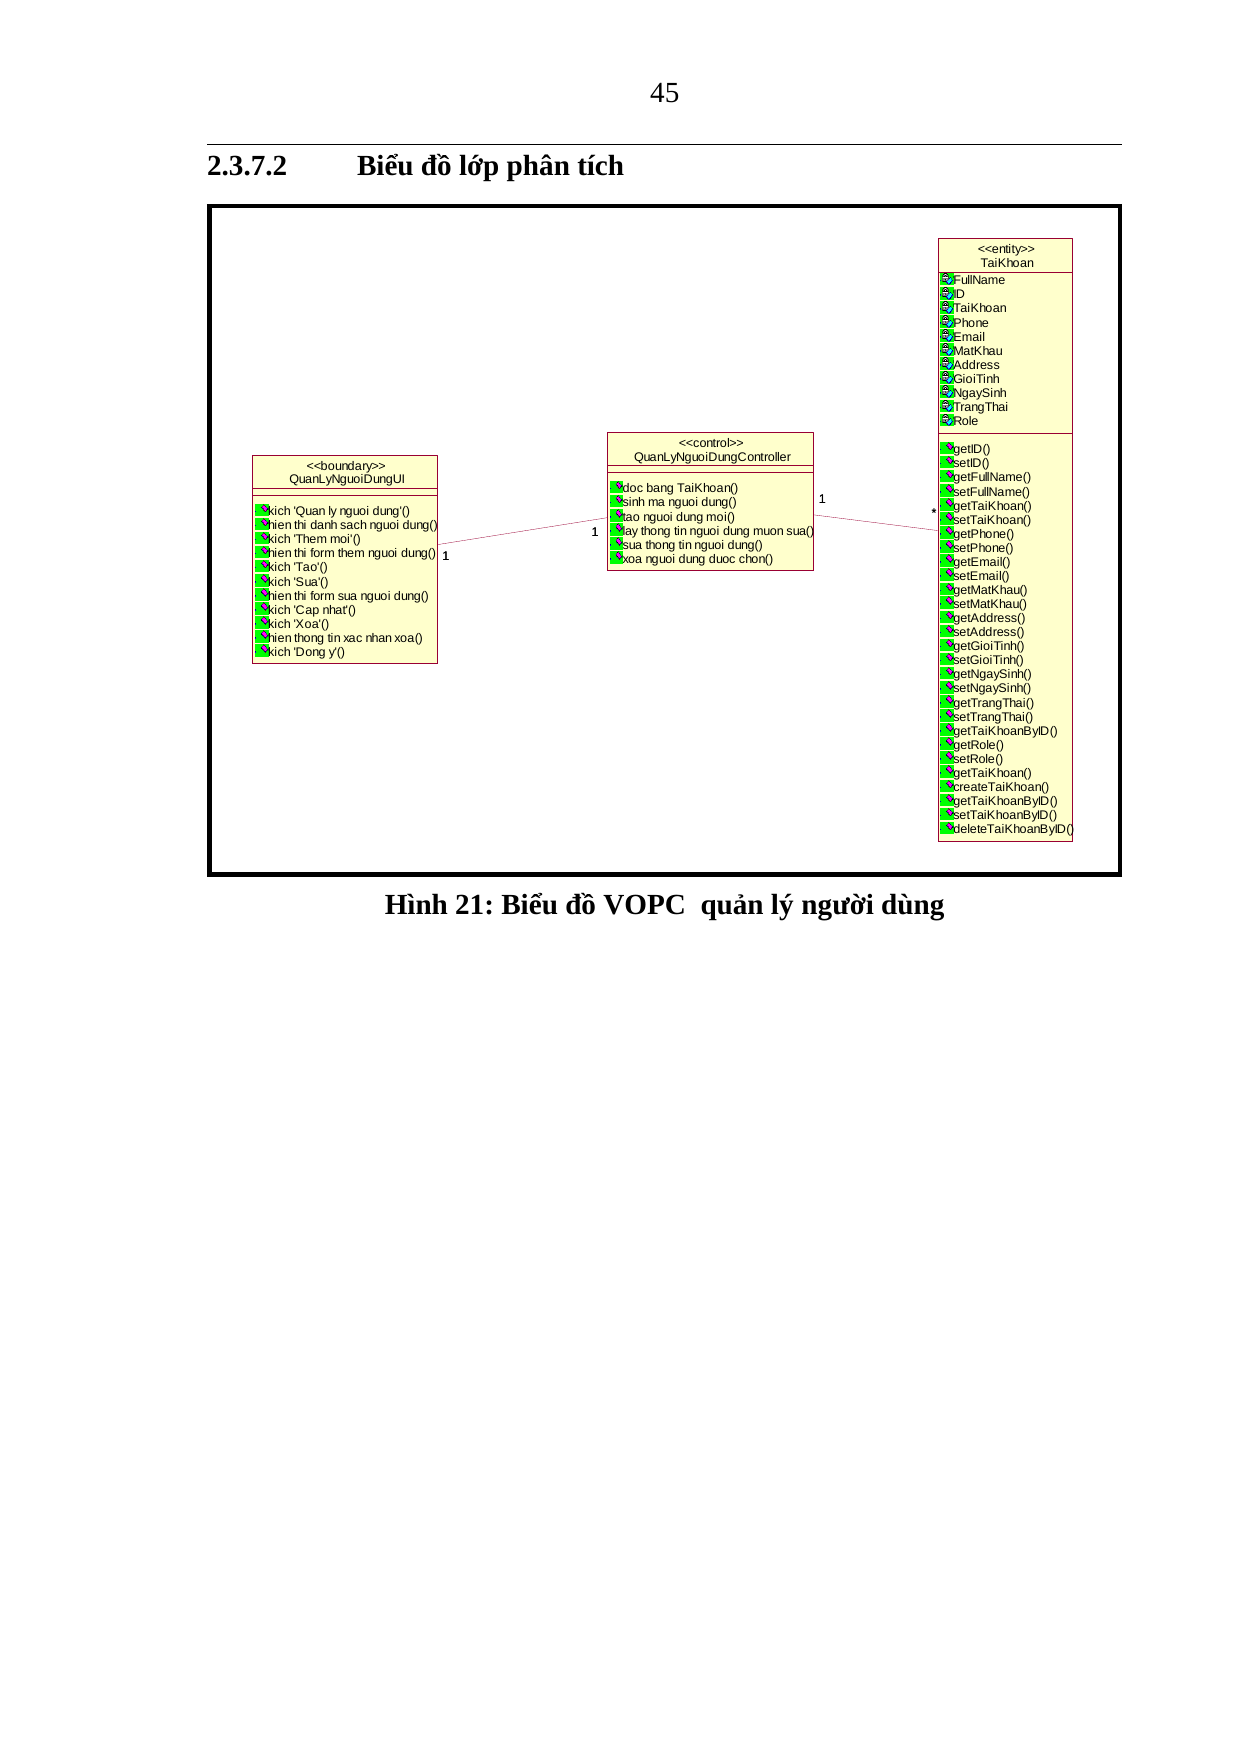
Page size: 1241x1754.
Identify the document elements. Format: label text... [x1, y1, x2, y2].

subtitle Biểu đồ lớp phân tích [207, 148, 1122, 181]
text Hình 21: Biểu đồ VOPC quản lý người dùng [207, 887, 1122, 920]
